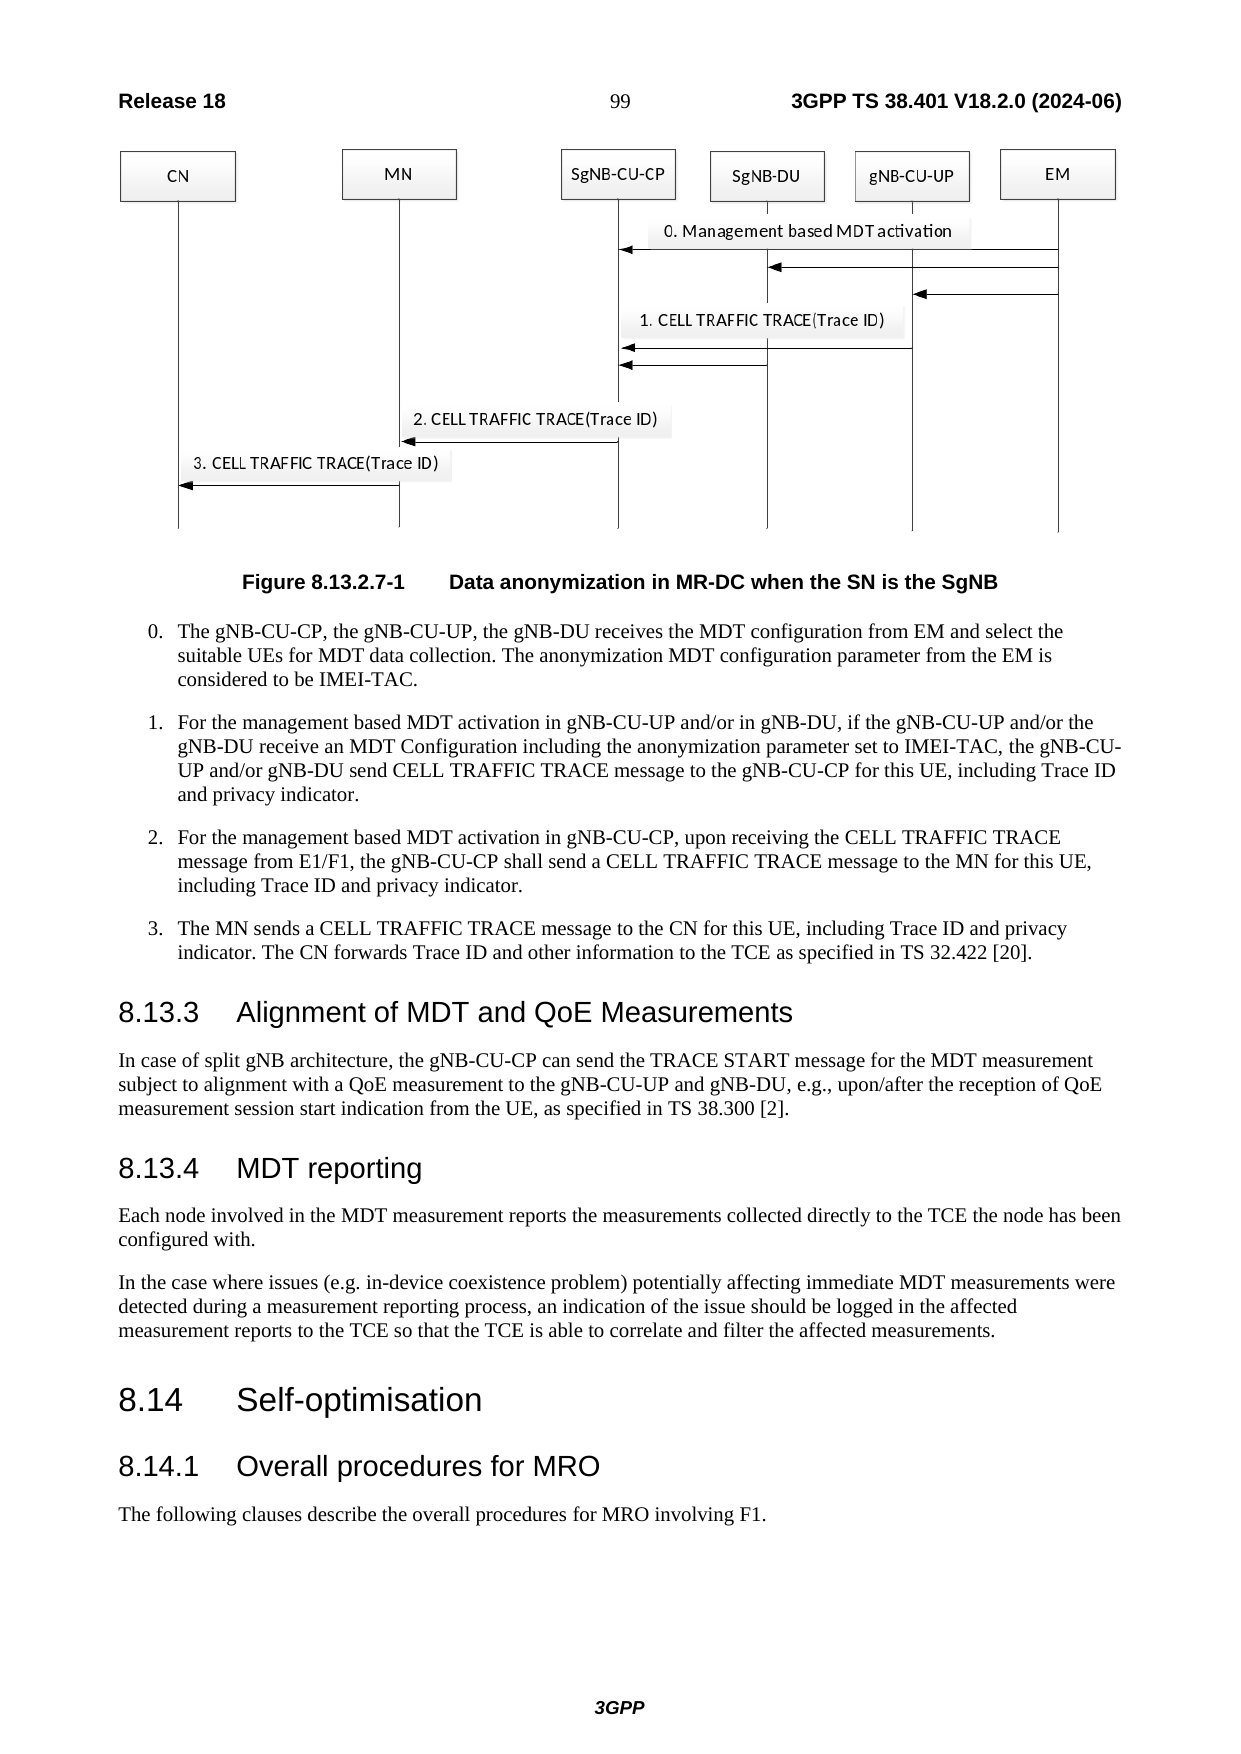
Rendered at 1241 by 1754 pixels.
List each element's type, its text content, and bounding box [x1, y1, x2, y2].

text 0. The gNB-CU-CP, the gNB-CU-UP, the gNB-DU receives the MDT configuration from EM and select the suitable UEs for MDT data collection. The anonymization MDT configuration parameter from the EM is considered to be IMEI-TAC. [148, 619, 1122, 691]
subtitle 8.14.1 Overall procedures for MRO [118, 1449, 1122, 1483]
text 3. The MN sends a CELL TRAFFIC TRACE message to the CN for this UE, including Trace ID and privacy indicator. The CN forwards Trace ID and other information to the TCE as specified in TS 32.422 [20]. [148, 916, 1122, 964]
text In the case where issues (e.g. in-device coexistence problem) potentially affecting immediate MDT measurements were detected during a measurement reporting process, an indication of the issue should be logged in the affected measurement reports to the TCE so that the TCE is able to correlate and filter the affected measurements. [118, 1270, 1122, 1342]
text 1. For the management based MDT activation in gNB-CU-UP and/or in gNB-DU, if the gNB-CU-UP and/or the gNB-DU receive an MDT Configuration including the anonymization parameter set to IMEI-TAC, the gNB-CU-UP and/or gNB-DU send CELL TRAFFIC TRACE message to the gNB-CU-CP for this UE, including Trace ID and privacy indicator. [148, 710, 1122, 806]
text 2. For the management based MDT activation in gNB-CU-CP, upon receiving the CELL TRAFFIC TRACE message from E1/F1, the gNB-CU-CP shall send a CELL TRAFFIC TRACE message to the MN for this UE, including Trace ID and privacy indicator. [148, 825, 1122, 897]
text The following clauses describe the overall procedures for MRO involving F1. [118, 1502, 1122, 1526]
text Figure 8.13.2.7-1 Data anonymization in MR-DC when the SN is the SgNB [118, 570, 1122, 594]
subtitle 8.14 Self-optimisation [118, 1380, 1122, 1418]
text In case of split gNB architecture, the gNB-CU-CP can send the TRACE START message for the MDT measurement subject to alignment with a QoE measurement to the gNB-CU-UP and gNB-DU, e.g., upon/after the reception of QoE measurement session start indication from the UE, as specified in TS 38.300 [2]. [118, 1047, 1122, 1120]
subtitle 8.13.3 Alignment of MDT and QoE Measurements [118, 995, 1122, 1029]
subtitle 8.13.4 MDT reporting [118, 1151, 1122, 1184]
text Each node involved in the MDT measurement reports the measurements collected directly to the TCE the node has been configured with. [118, 1203, 1122, 1251]
